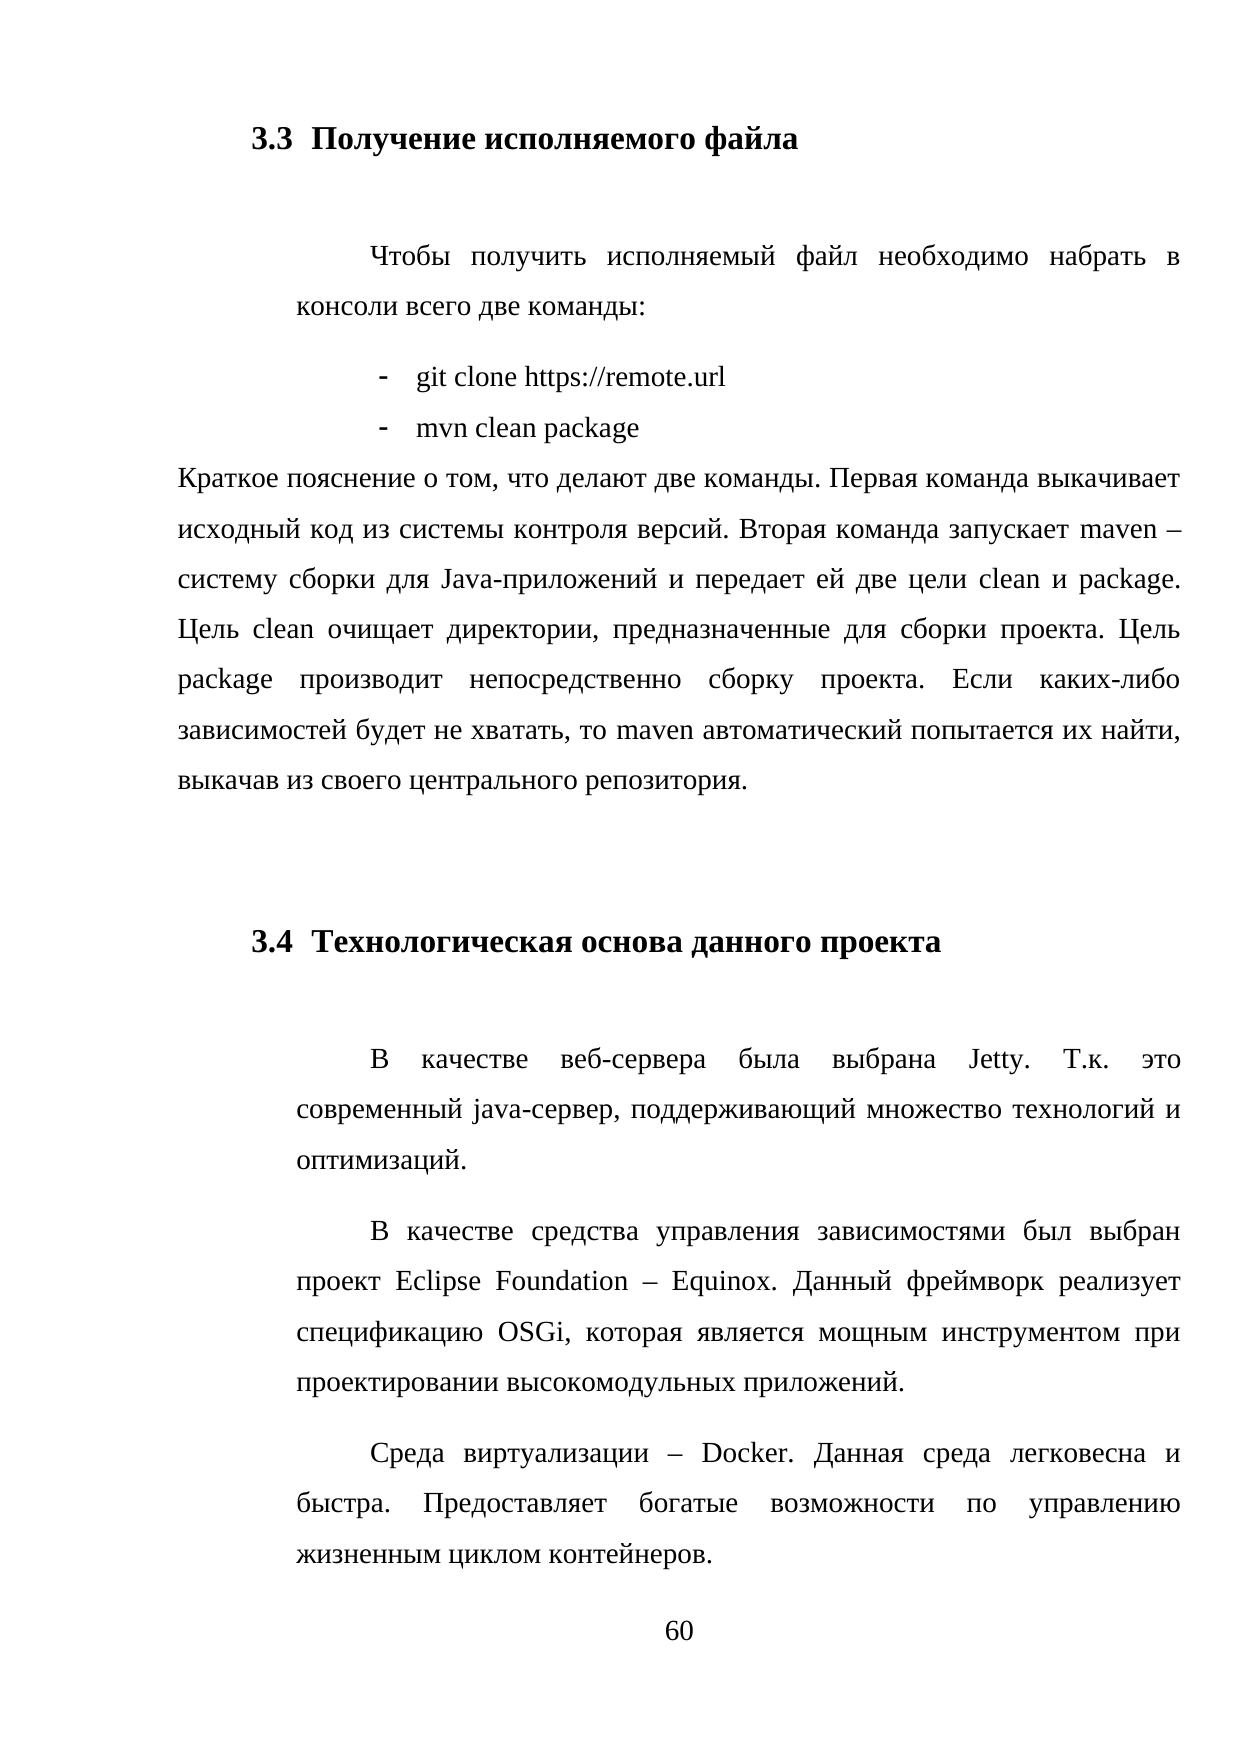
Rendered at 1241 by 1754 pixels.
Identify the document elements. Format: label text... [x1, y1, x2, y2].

text В качестве средства управления зависимостями был выбран проект Eclipse Foundation – Equinox. Данный фреймворк реализует спецификацию OSGi, которая является мощным инструментом при проектировании высокомодульных приложений. [296, 1213, 1181, 1397]
list mvn clean package [378, 410, 1181, 444]
list git clone https://remote.url [378, 359, 1181, 393]
text Чтобы получить исполняемый файл необходимо набрать в консоли всего две команды: [296, 238, 1181, 322]
text В качестве веб-сервера была выбрана Jetty. Т.к. это современный java-сервер, поддерживающий множество технологий и оптимизаций. [296, 1041, 1181, 1175]
text Среда виртуализации – Docker. Данная среда легковесна и быстра. Предоставляет богатые возможности по управлению жизненным циклом контейнеров. [296, 1435, 1181, 1569]
subtitle Технологическая основа данного проекта [251, 921, 1181, 959]
subtitle Получение исполняемого файла [251, 118, 1181, 156]
text Краткое пояснение о том, что делают две команды. Первая команда выкачивает исходный код из системы контроля версий. Вторая команда запускает maven – систему сборки для Java-приложений и передает ей две цели clean и package. Цель clean очищает директории, предназначенные для сборки проекта. Цель package производит непосредственно сборку проекта. Если каких-либо зависимостей будет не хватать, то maven автоматический попытается их найти, выкачав из своего центрального репозитория. [177, 460, 1181, 796]
